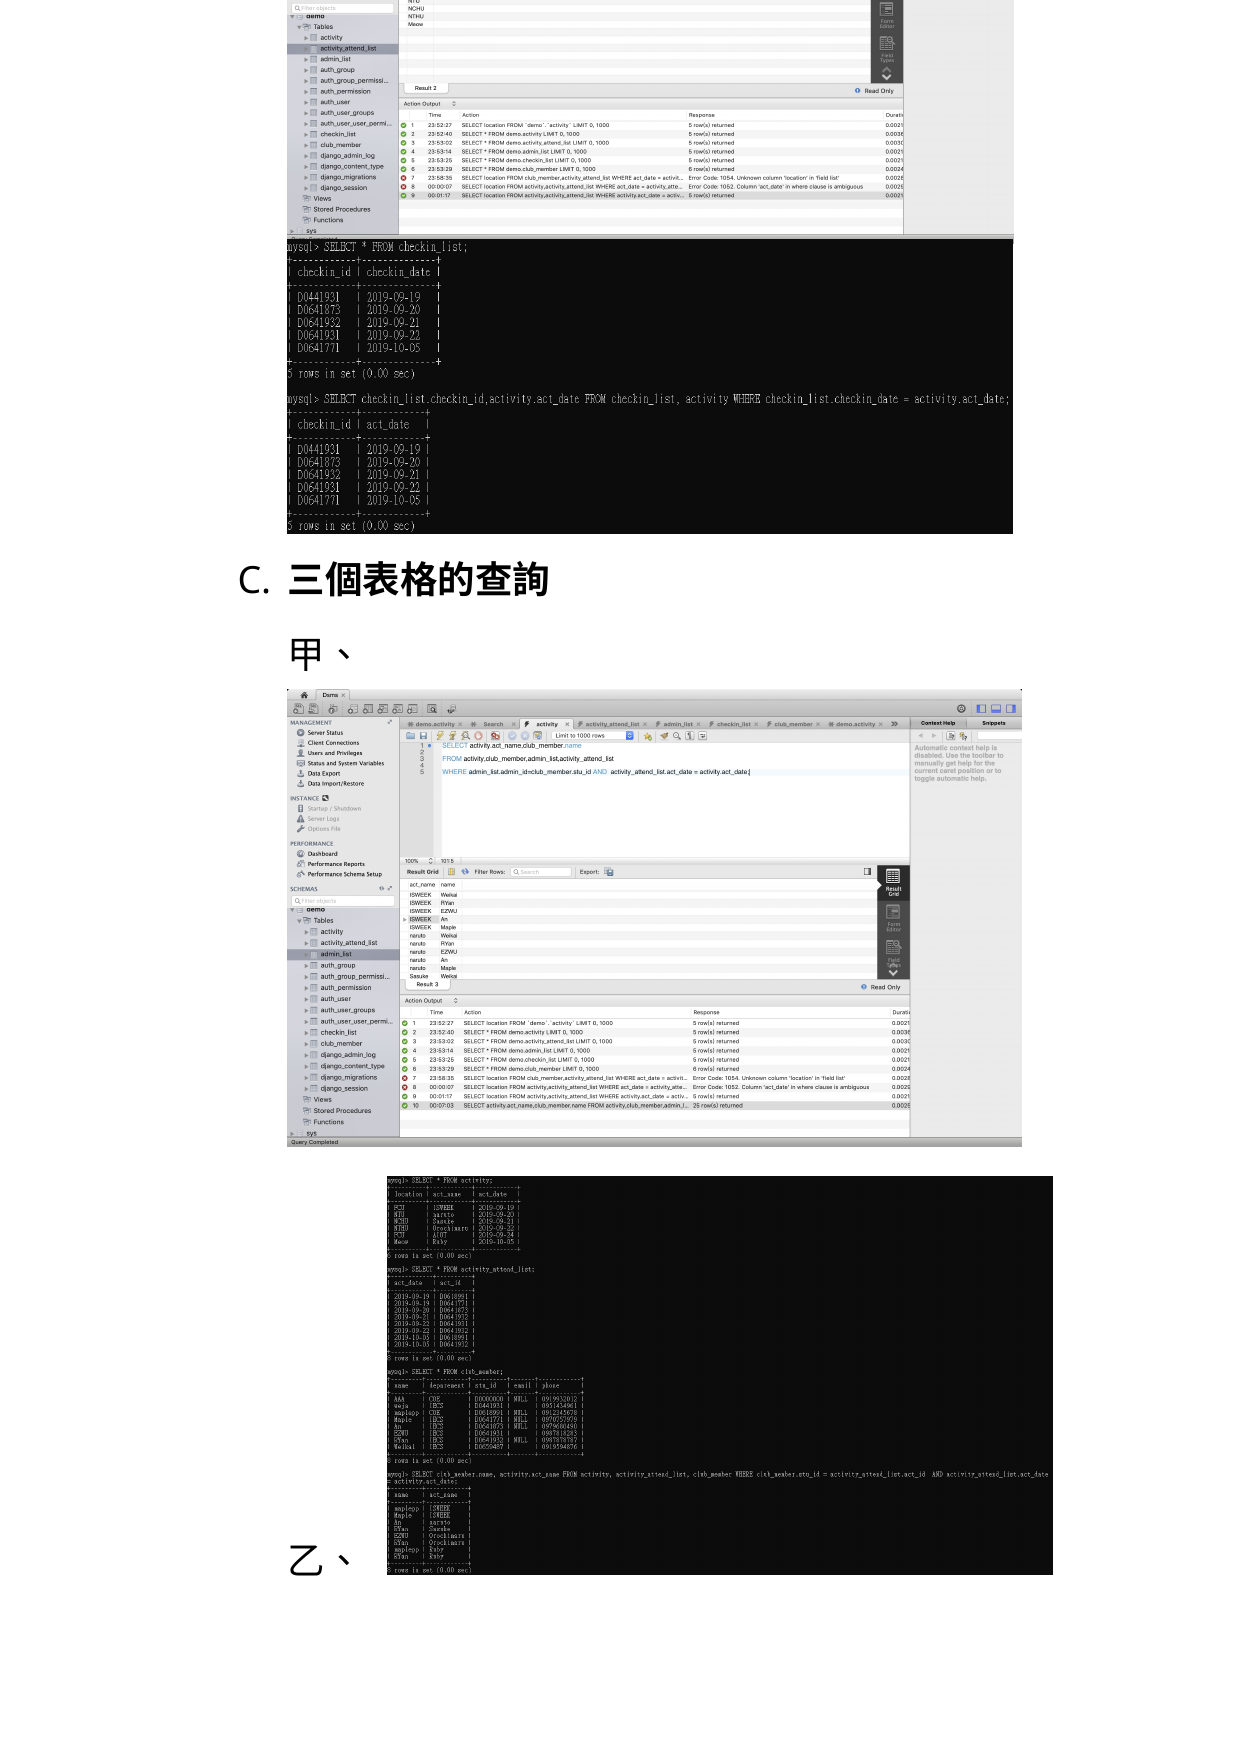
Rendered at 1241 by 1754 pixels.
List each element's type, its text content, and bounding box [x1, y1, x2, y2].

picture [387, 1176, 1053, 1575]
picture [287, 689, 1022, 1147]
picture [287, 0, 1014, 534]
list 三個表格的查詢 [237, 539, 1053, 614]
